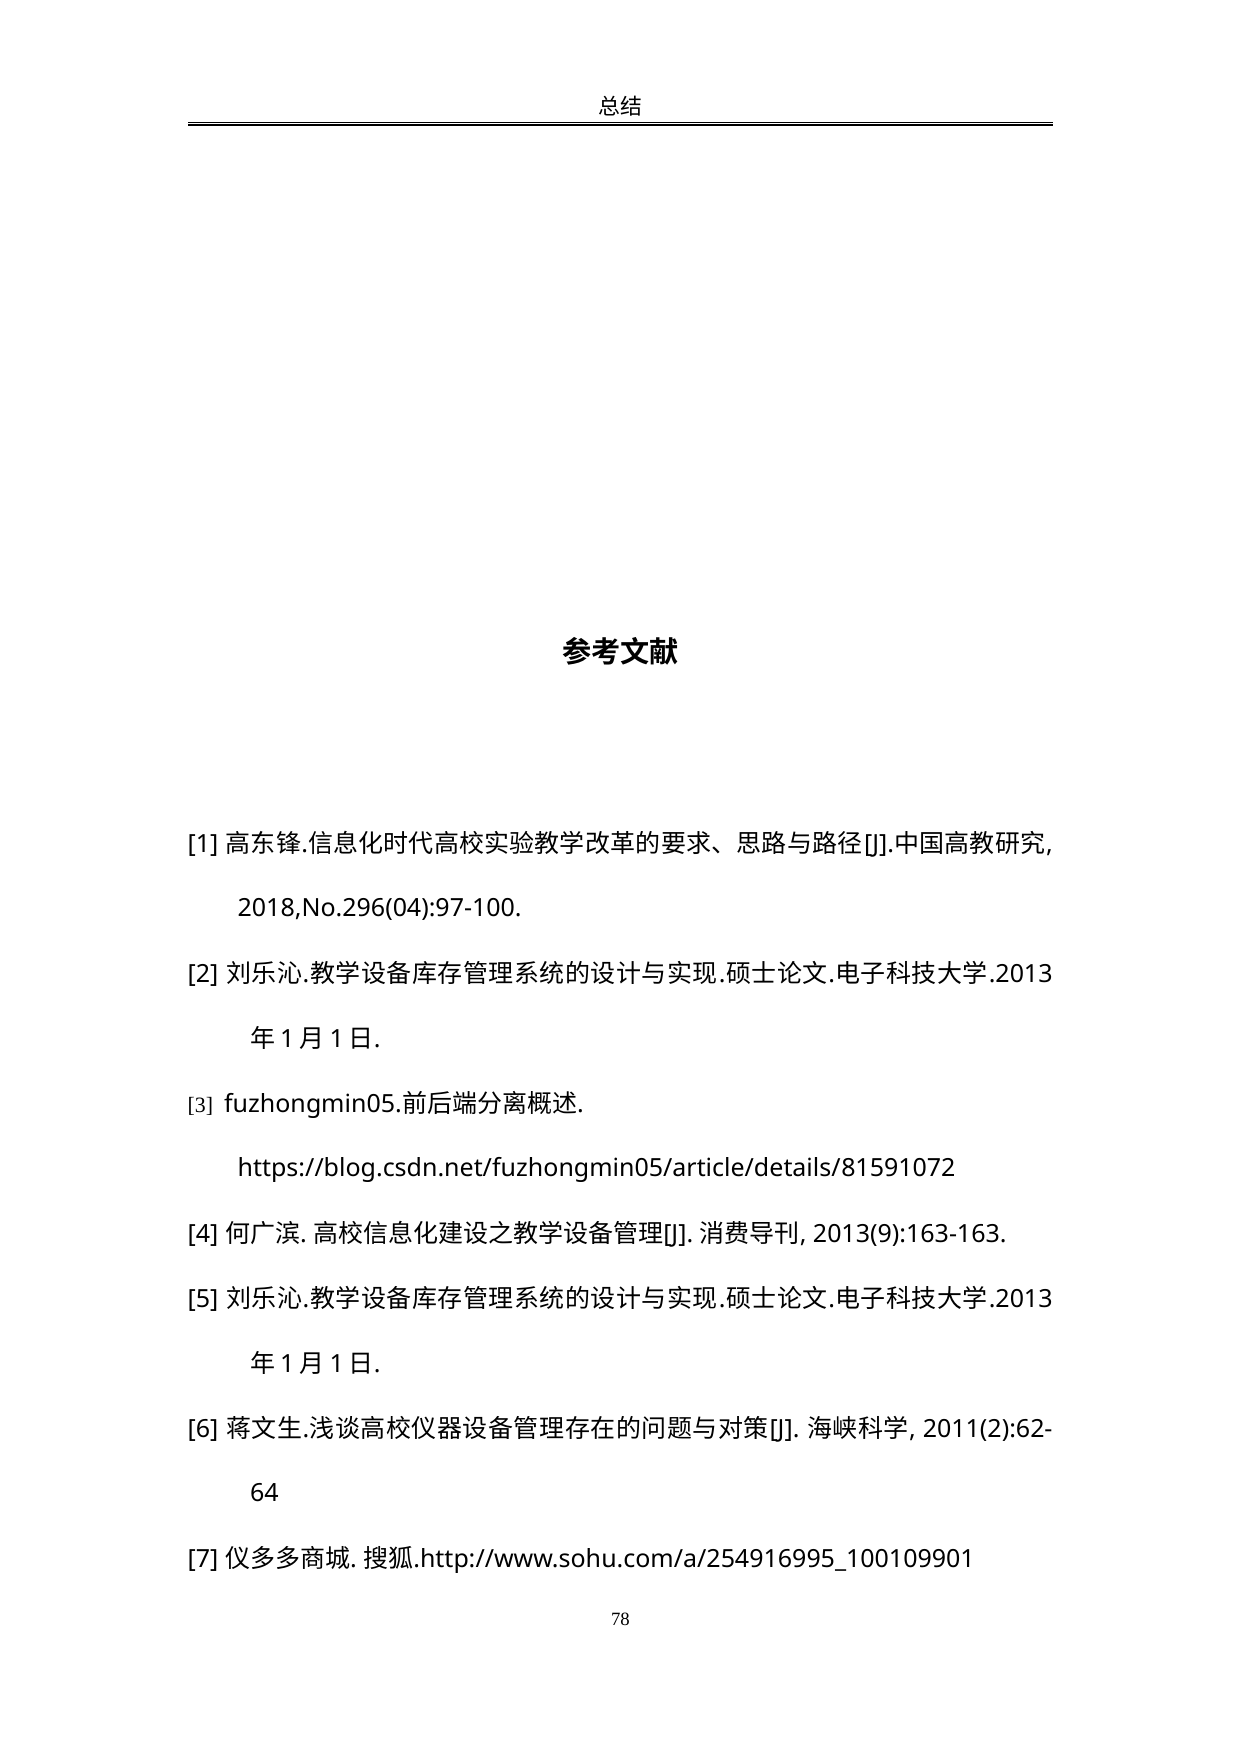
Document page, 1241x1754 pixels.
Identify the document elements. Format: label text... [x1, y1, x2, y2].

text [4] 何广滨. 高校信息化建设之教学设备管理[J]. 消费导刊, 2013(9):163-163. [187, 1199, 1053, 1264]
text [1] 高东锋.信息化时代高校实验教学改革的要求、思路与路径[J].中国高教研究, 2018,No.296(04):97-100. [187, 809, 1053, 939]
text [3] fuzhongmin05.前后端分离概述. [187, 1069, 1053, 1134]
text [6] 蒋文生.浅谈高校仪器设备管理存在的问题与对策[J]. 海峡科学, 2011(2):62-64 [187, 1394, 1053, 1524]
text [2] 刘乐沁.教学设备库存管理系统的设计与实现.硕士论文.电子科技大学.2013年1月1日. [187, 939, 1053, 1069]
text https://blog.csdn.net/fuzhongmin05/article/details/81591072 [187, 1134, 1053, 1199]
text [7] 仪多多商城. 搜狐.http://www.sohu.com/a/254916995_100109901 [187, 1524, 1053, 1589]
text [5] 刘乐沁.教学设备库存管理系统的设计与实现.硕士论文.电子科技大学.2013年1月1日. [187, 1264, 1053, 1394]
text 参考文献 [187, 617, 1053, 682]
